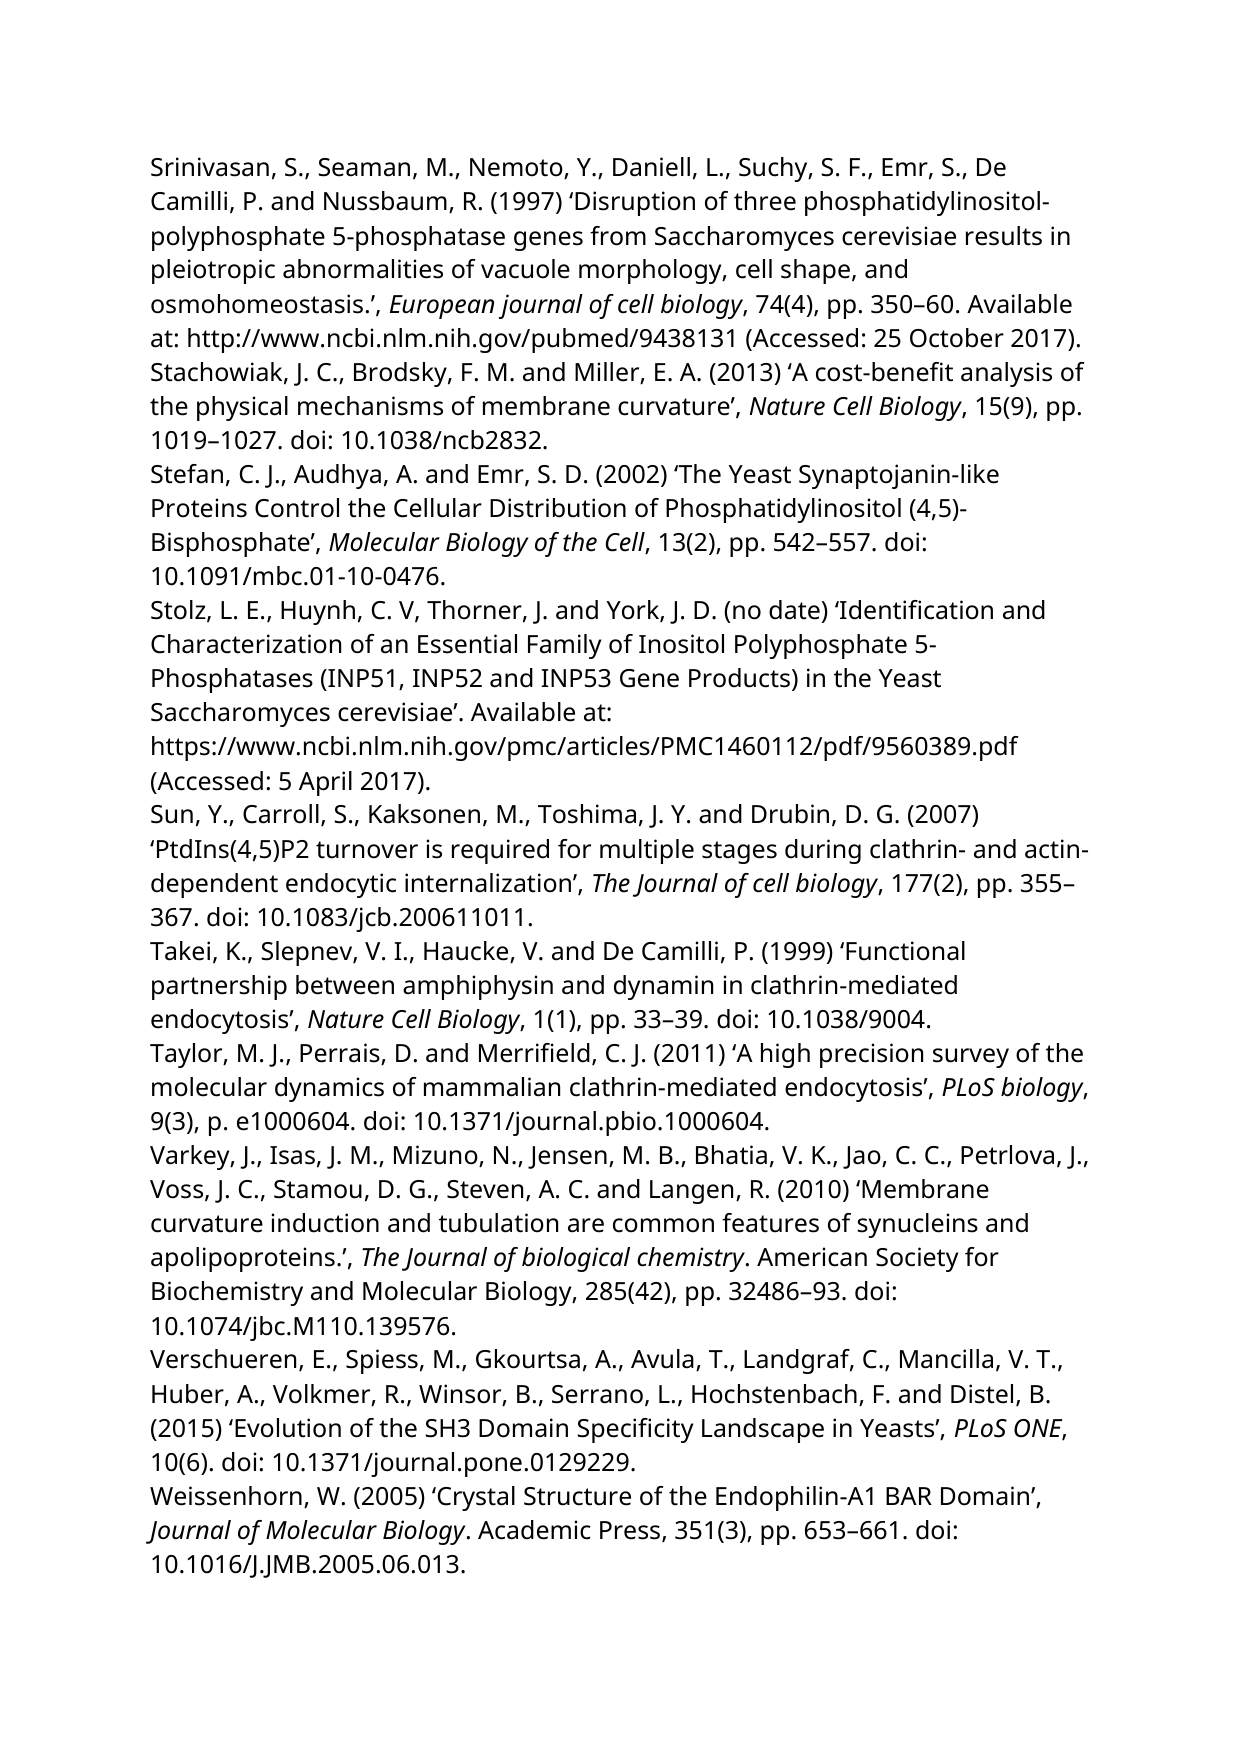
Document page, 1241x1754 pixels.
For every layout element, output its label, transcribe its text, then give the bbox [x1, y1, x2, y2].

text Sun, Y., Carroll, S., Kaksonen, M., Toshima, J. Y. and Drubin, D. G. (2007) ‘PtdIns(4,5)P2 turnover is required for multiple stages during clathrin- and actin-dependent endocytic internalization’, The Journal of cell biology, 177(2), pp. 355–367. doi: 10.1083/jcb.200611011. [150, 797, 1090, 933]
text Verschueren, E., Spiess, M., Gkourtsa, A., Avula, T., Landgraf, C., Mancilla, V. T., Huber, A., Volkmer, R., Winsor, B., Serrano, L., Hochstenbach, F. and Distel, B. (2015) ‘Evolution of the SH3 Domain Specificity Landscape in Yeasts’, PLoS ONE, 10(6). doi: 10.1371/journal.pone.0129229. [150, 1342, 1090, 1478]
text Taylor, M. J., Perrais, D. and Merrifield, C. J. (2011) ‘A high precision survey of the molecular dynamics of mammalian clathrin-mediated endocytosis’, PLoS biology, 9(3), p. e1000604. doi: 10.1371/journal.pbio.1000604. [150, 1036, 1090, 1138]
text Srinivasan, S., Seaman, M., Nemoto, Y., Daniell, L., Suchy, S. F., Emr, S., De Camilli, P. and Nussbaum, R. (1997) ‘Disruption of three phosphatidylinositol-polyphosphate 5-phosphatase genes from Saccharomyces cerevisiae results in pleiotropic abnormalities of vacuole morphology, cell shape, and osmohomeostasis.’, European journal of cell biology, 74(4), pp. 350–60. Available at: http://www.ncbi.nlm.nih.gov/pubmed/9438131 (Accessed: 25 October 2017). [150, 150, 1090, 354]
text Stefan, C. J., Audhya, A. and Emr, S. D. (2002) ‘The Yeast Synaptojanin-like Proteins Control the Cellular Distribution of Phosphatidylinositol (4,5)-Bisphosphate’, Molecular Biology of the Cell, 13(2), pp. 542–557. doi: 10.1091/mbc.01-10-0476. [150, 457, 1090, 593]
text Takei, K., Slepnev, V. I., Haucke, V. and De Camilli, P. (1999) ‘Functional partnership between amphiphysin and dynamin in clathrin-mediated endocytosis’, Nature Cell Biology, 1(1), pp. 33–39. doi: 10.1038/9004. [150, 933, 1090, 1036]
text Varkey, J., Isas, J. M., Mizuno, N., Jensen, M. B., Bhatia, V. K., Jao, C. C., Petrlova, J., Voss, J. C., Stamou, D. G., Steven, A. C. and Langen, R. (2010) ‘Membrane curvature induction and tubulation are common features of synucleins and apolipoproteins.’, The Journal of biological chemistry. American Society for Biochemistry and Molecular Biology, 285(42), pp. 32486–93. doi: 10.1074/jbc.M110.139576. [150, 1138, 1090, 1342]
text Weissenhorn, W. (2005) ‘Crystal Structure of the Endophilin-A1 BAR Domain’, Journal of Molecular Biology. Academic Press, 351(3), pp. 653–661. doi: 10.1016/J.JMB.2005.06.013. [150, 1478, 1090, 1581]
text Stachowiak, J. C., Brodsky, F. M. and Miller, E. A. (2013) ‘A cost-benefit analysis of the physical mechanisms of membrane curvature’, Nature Cell Biology, 15(9), pp. 1019–1027. doi: 10.1038/ncb2832. [150, 354, 1090, 457]
text Stolz, L. E., Huynh, C. V, Thorner, J. and York, J. D. (no date) ‘Identification and Characterization of an Essential Family of Inositol Polyphosphate 5-Phosphatases (INP51, INP52 and INP53 Gene Products) in the Yeast Saccharomyces cerevisiae’. Available at: https://www.ncbi.nlm.nih.gov/pmc/articles/PMC1460112/pdf/9560389.pdf (Accessed: 5 April 2017). [150, 593, 1090, 797]
